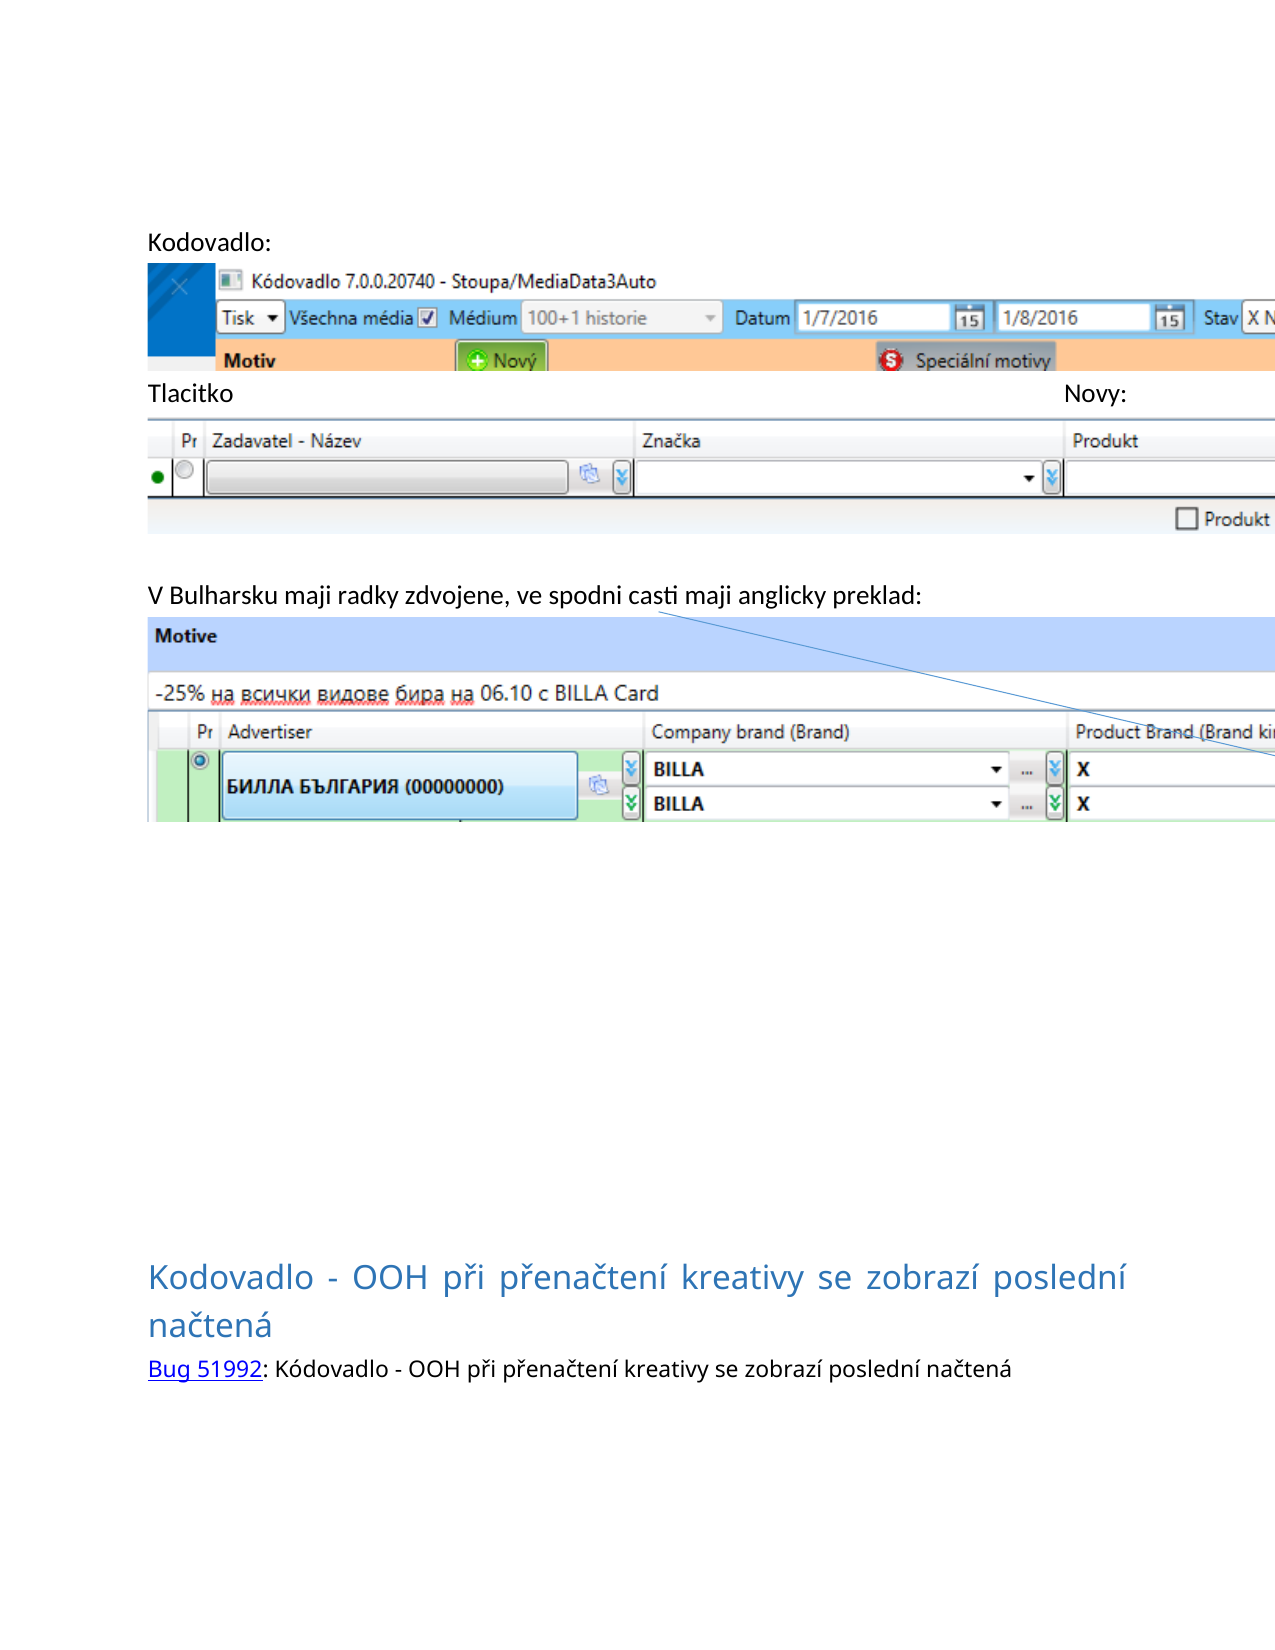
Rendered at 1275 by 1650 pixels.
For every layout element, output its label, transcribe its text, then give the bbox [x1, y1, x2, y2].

text Kodovadlo: [148, 225, 1127, 258]
subtitle Kodovadlo - OOH při přenačtení kreativy se zobrazí poslední načtená [148, 1254, 1127, 1347]
text Tlacitko Novy: [148, 376, 1127, 410]
picture [147, 263, 1275, 371]
picture [688, 617, 1275, 754]
picture [147, 617, 1275, 822]
picture [147, 410, 1275, 534]
text Bug 51992: Kódovadlo - OOH při přenačtení kreativy se zobrazí poslední načtená [148, 1353, 1127, 1384]
text V Bulharsku maji radky zdvojene, ve spodni casti maji anglicky preklad: [148, 578, 1127, 611]
